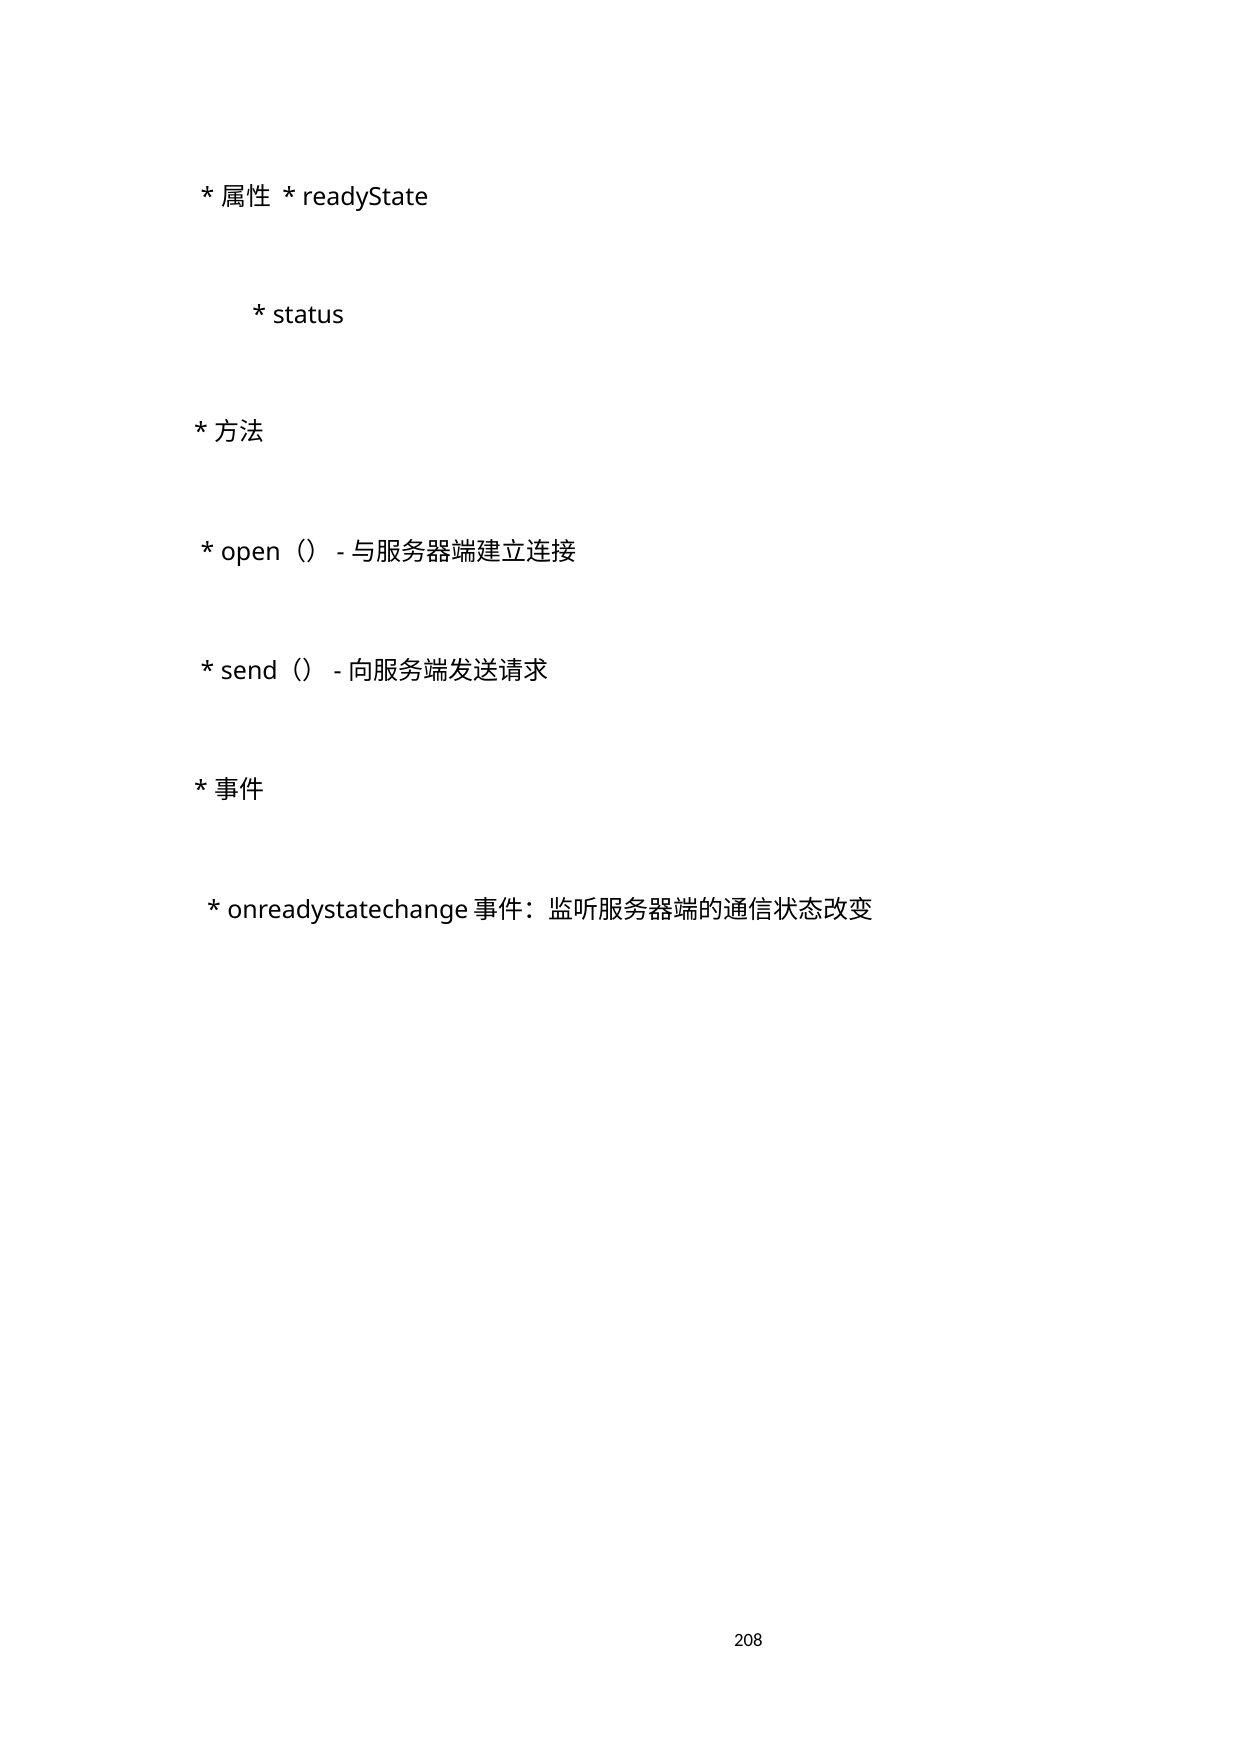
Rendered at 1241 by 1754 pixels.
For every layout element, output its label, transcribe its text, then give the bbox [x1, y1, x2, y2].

text * send（） - 向服务端发送请求 [187, 636, 1053, 701]
text * onreadystatechange事件：监听服务器端的通信状态改变 [187, 875, 1053, 940]
text * 属性 * readyState [187, 162, 1053, 227]
text * 事件 [187, 756, 1053, 821]
text * open（） - 与服务器端建立连接 [187, 517, 1053, 582]
text * 方法 [187, 397, 1053, 462]
text * status [187, 281, 1053, 346]
